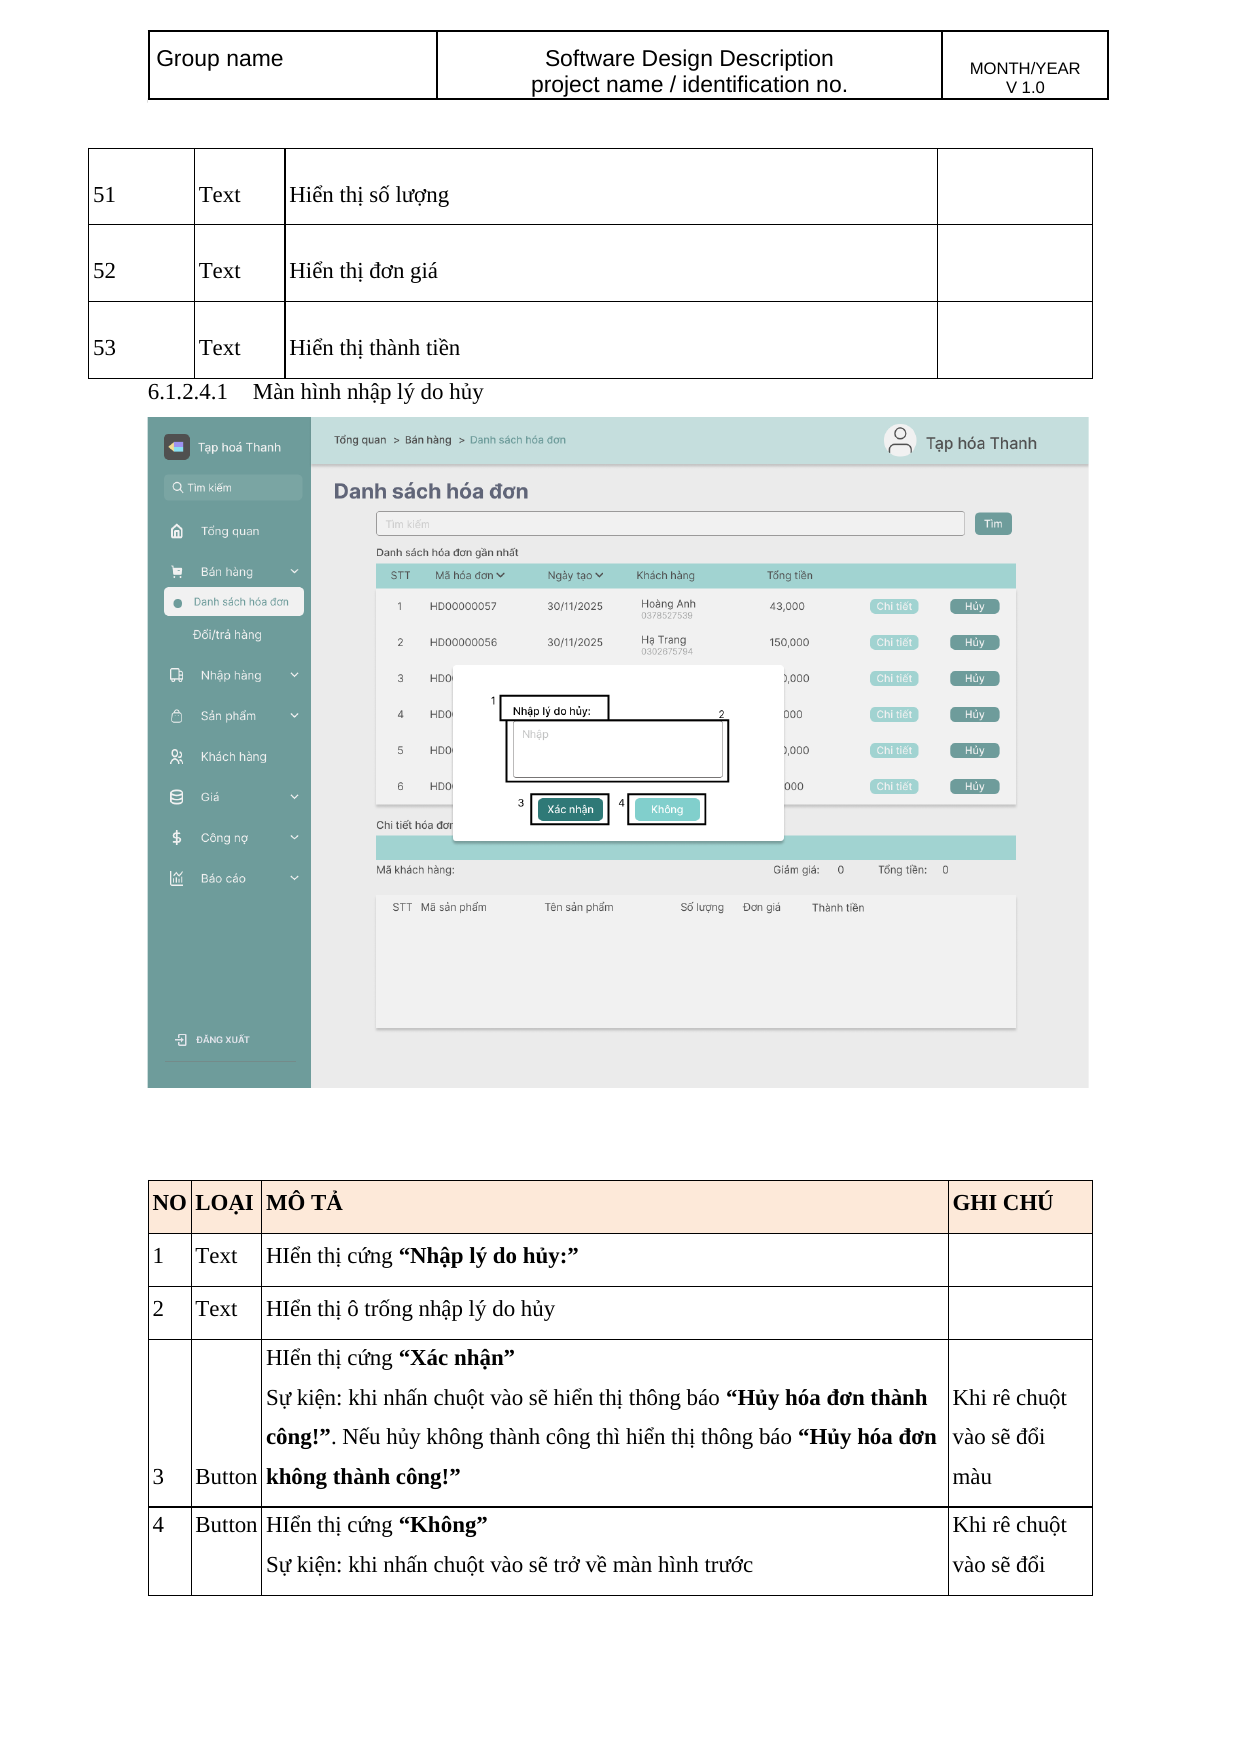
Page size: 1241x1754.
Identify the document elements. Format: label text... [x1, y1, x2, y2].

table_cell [262, 1508, 948, 1595]
table_cell Button [192, 1340, 261, 1506]
table_cell HIển thị ô trống nhập lý do hủy [262, 1287, 948, 1339]
table_cell Text [192, 1234, 261, 1286]
table_cell [949, 1287, 1092, 1339]
table_cell Text [195, 225, 284, 301]
picture [147, 417, 1089, 1088]
table_cell HIển thị cứng “Nhập lý do hủy:” [262, 1234, 948, 1286]
table_cell Button [192, 1508, 261, 1595]
table_header MÔ TẢ [262, 1181, 948, 1233]
table_cell [938, 302, 1092, 377]
table_cell HIển thị cứng “Xác nhận” Sự kiện: khi nhấn chuột vào sẽ hiển thị thông báo “Hủy hóa đơn thành công!”. Nếu hủy không thành công thì hiển thị thông báo “Hủy hóa đơn không thành công!” [262, 1340, 948, 1506]
table_cell 53 [89, 302, 194, 377]
table_cell Hiển thị đơn giá [286, 225, 937, 301]
table_cell [938, 225, 1092, 301]
table_cell 1 [149, 1234, 191, 1286]
table_cell [938, 149, 1092, 224]
table_cell 51 [89, 149, 194, 224]
table_cell Hiển thị số lượng [286, 149, 937, 224]
table_cell [949, 1234, 1092, 1286]
table_cell Text [192, 1287, 261, 1339]
table_cell 2 [149, 1287, 191, 1339]
subtitle Màn hình nhập lý do hủy [148, 379, 1092, 405]
table_cell 4 [149, 1508, 191, 1595]
table_header GHI CHÚ [949, 1181, 1092, 1233]
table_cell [949, 1508, 1092, 1595]
table_cell Text [195, 149, 284, 224]
table_cell Hiển thị thành tiền [286, 302, 937, 377]
table_cell Text [195, 302, 284, 377]
table_header NO [149, 1181, 191, 1233]
table_cell 52 [89, 225, 194, 301]
table_cell 3 [149, 1340, 191, 1506]
table_header LOẠI [192, 1181, 261, 1233]
table_cell Khi rê chuột vào sẽ đổi màu [949, 1340, 1092, 1506]
